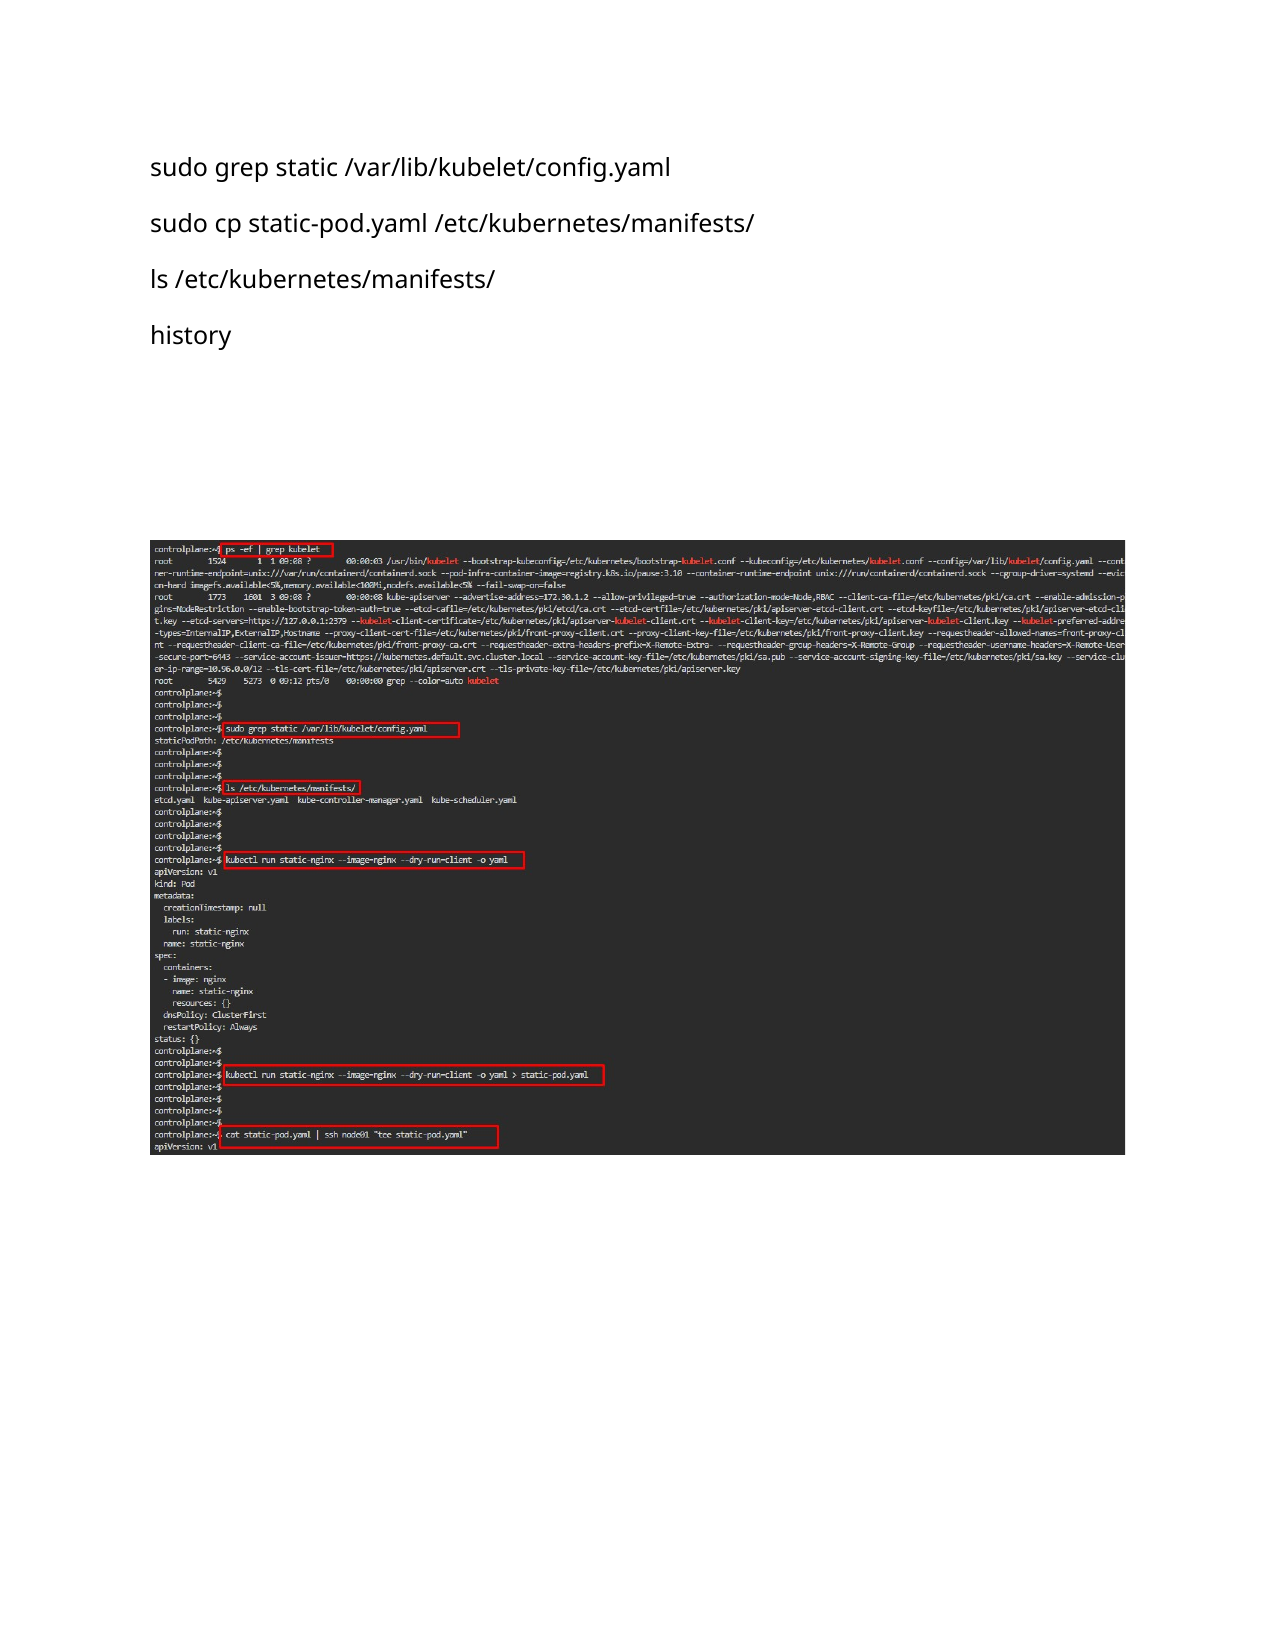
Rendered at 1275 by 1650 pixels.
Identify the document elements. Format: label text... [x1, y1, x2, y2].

text history [150, 317, 1125, 352]
text sudo cp static-pod.yaml /etc/kubernetes/manifests/ [150, 206, 1125, 240]
text ls /etc/kubernetes/manifests/ [150, 262, 1125, 296]
picture [150, 540, 1125, 1155]
text sudo grep static /var/lib/kubelet/config.yaml [150, 150, 1125, 184]
